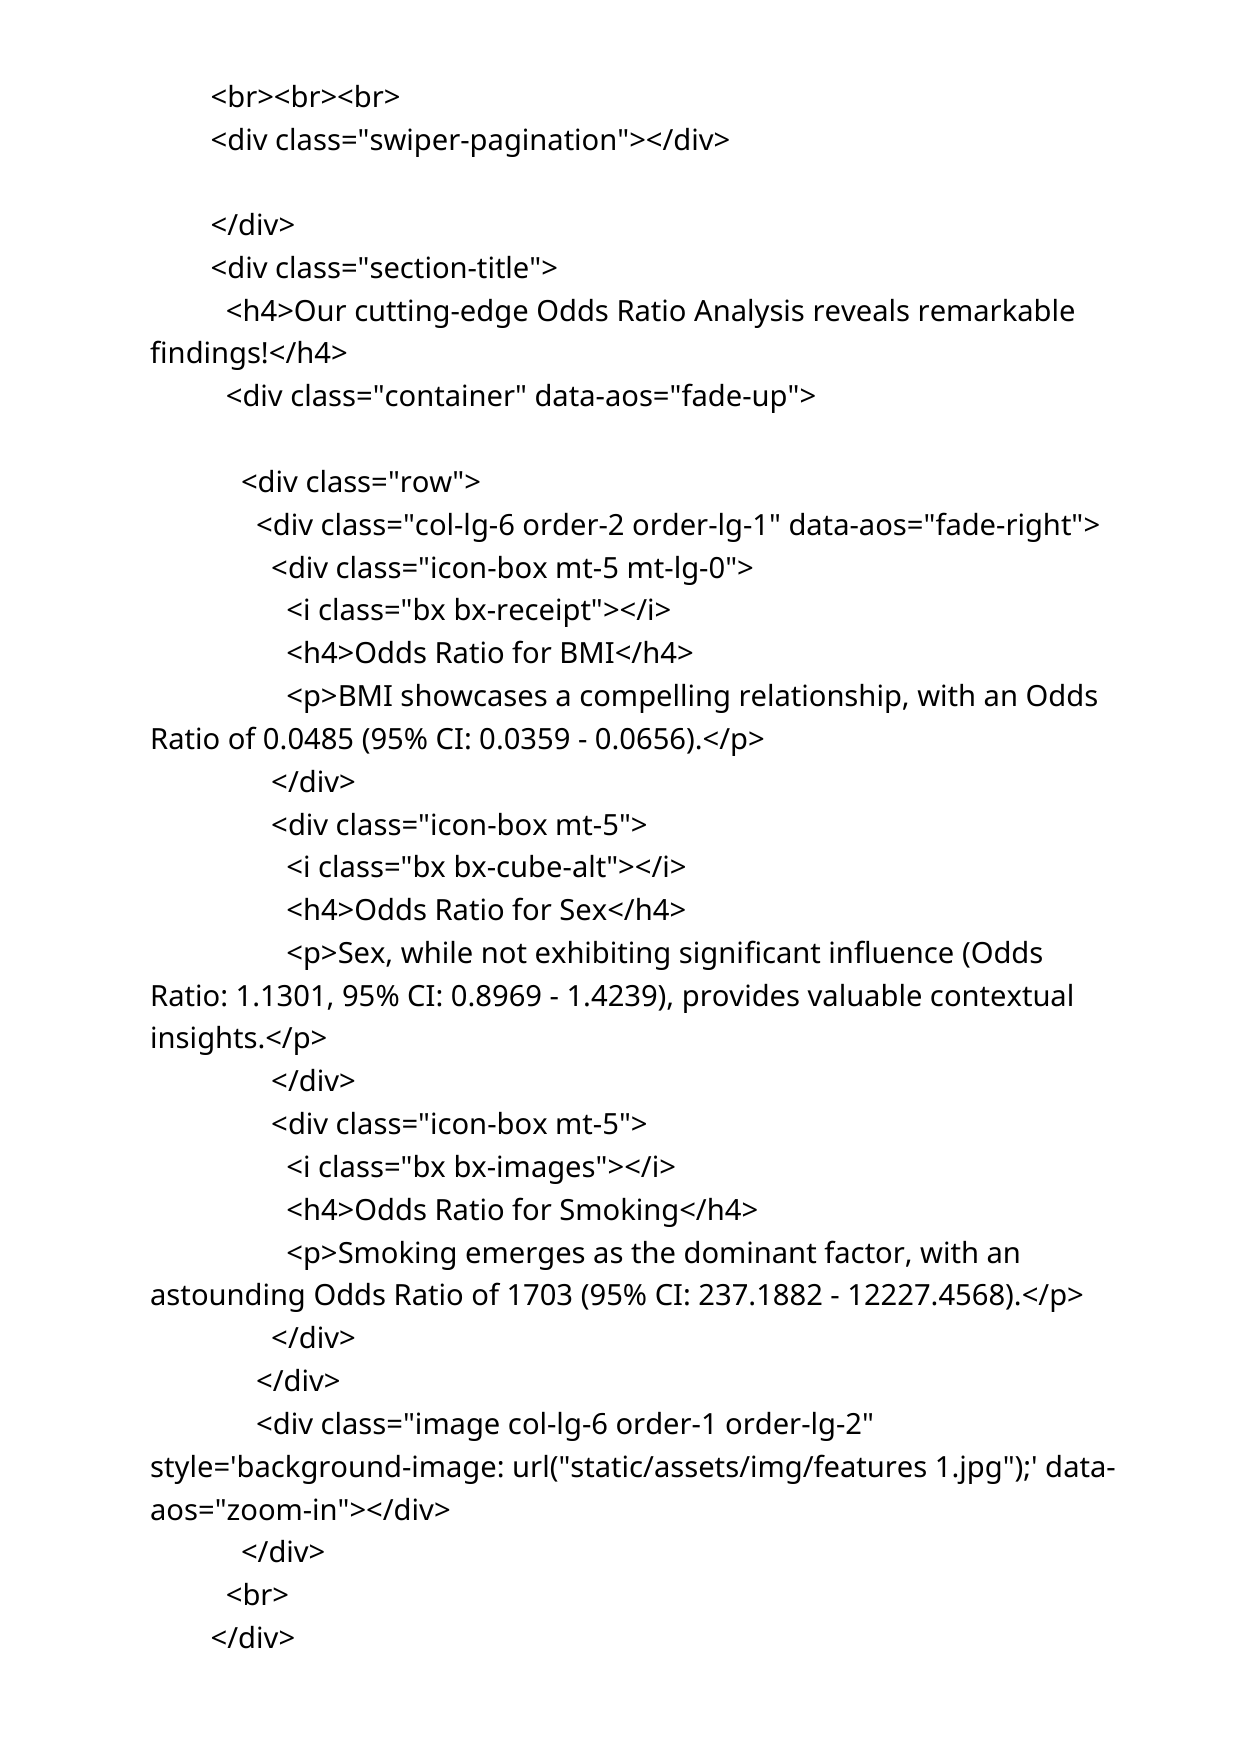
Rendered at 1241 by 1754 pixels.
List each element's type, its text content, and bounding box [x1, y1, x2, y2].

text <div class="swiper-pagination"></div> [150, 119, 1124, 158]
text <h4>Odds Ratio for BMI</h4> [150, 632, 1124, 672]
text </div> [150, 1061, 1124, 1100]
text <div class="col-lg-6 order-2 order-lg-1" data-aos="fade-right"> [150, 504, 1124, 544]
text <i class="bx bx-cube-alt"></i> [150, 847, 1124, 886]
text </div> [150, 1317, 1124, 1357]
text <i class="bx bx-receipt"></i> [150, 590, 1124, 629]
text </div> [150, 761, 1124, 801]
text <h4>Our cutting-edge Odds Ratio Analysis reveals remarkable findings!</h4> [150, 290, 1124, 372]
text </div> [150, 1617, 1124, 1657]
text </div> [150, 1532, 1124, 1571]
text <div class="image col-lg-6 order-1 order-lg-2" style='background-image: url("static/assets/img/features 1.jpg");' data-aos="zoom-in"></div> [150, 1403, 1124, 1528]
text <div class="icon-box mt-5"> [150, 804, 1124, 843]
text <div class="icon-box mt-5"> [150, 1103, 1124, 1143]
text </div> [150, 1360, 1124, 1400]
text <p>Sex, while not exhibiting significant influence (Odds Ratio: 1.1301, 95% CI: 0.8969 - 1.4239), provides valuable contextual insights.</p> [150, 932, 1124, 1057]
text <div class="container" data-aos="fade-up"> [150, 376, 1124, 415]
text <div class="section-title"> [150, 247, 1124, 287]
text <div class="icon-box mt-5 mt-lg-0"> [150, 547, 1124, 587]
text <p>BMI showcases a compelling relationship, with an Odds Ratio of 0.0485 (95% CI: 0.0359 - 0.0656).</p> [150, 675, 1124, 758]
text <h4>Odds Ratio for Smoking</h4> [150, 1189, 1124, 1229]
text <i class="bx bx-images"></i> [150, 1146, 1124, 1186]
text <div class="row"> [150, 461, 1124, 501]
text <br><br><br> [150, 76, 1124, 116]
text <br> [150, 1574, 1124, 1614]
text </div> [150, 204, 1124, 244]
text <h4>Odds Ratio for Sex</h4> [150, 889, 1124, 929]
text <p>Smoking emerges as the dominant factor, with an astounding Odds Ratio of 1703 (95% CI: 237.1882 - 12227.4568).</p> [150, 1232, 1124, 1314]
